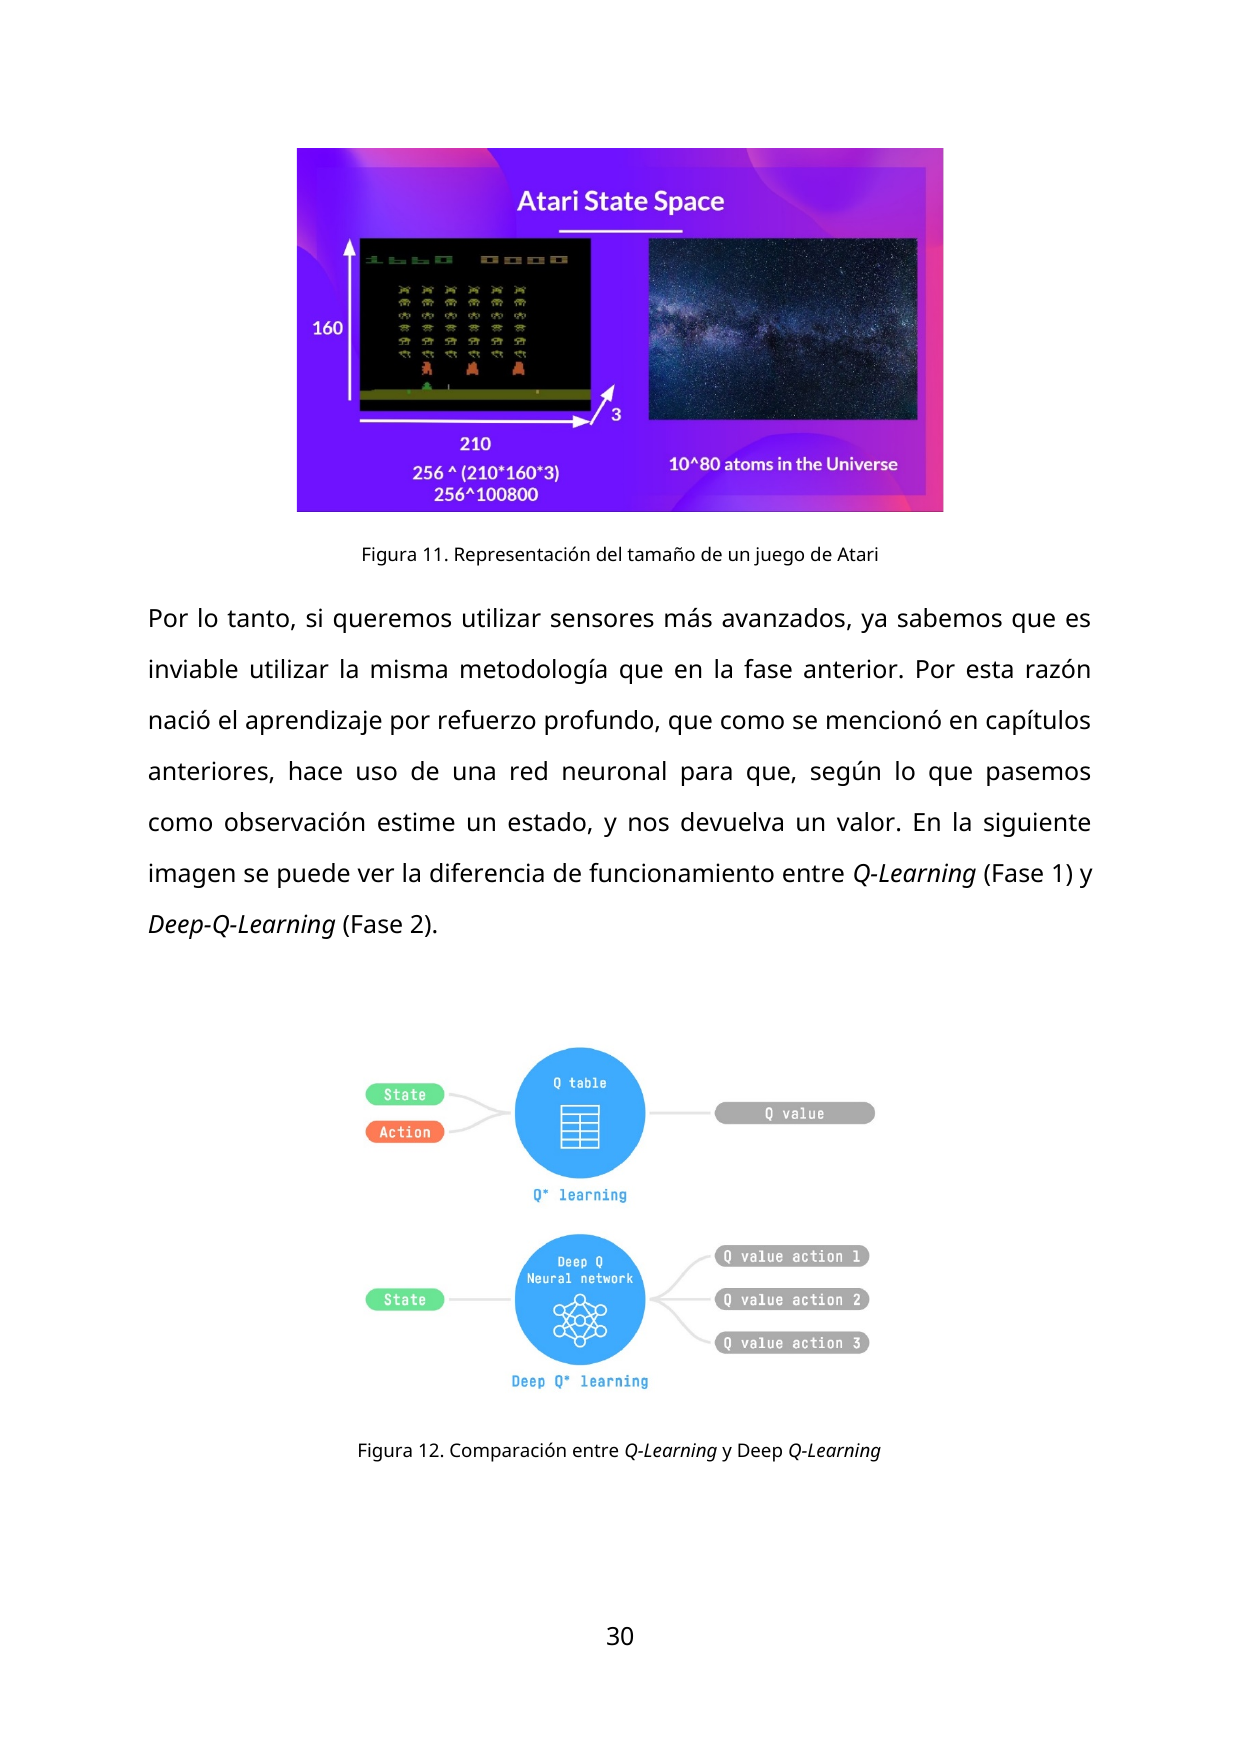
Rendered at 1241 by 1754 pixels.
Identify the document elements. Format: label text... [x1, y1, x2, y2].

picture [287, 1033, 953, 1408]
picture [296, 148, 944, 512]
text Por lo tanto, si queremos utilizar sensores más avanzados, ya sabemos que es inviable utilizar la misma metodología que en la fase anterior. Por esta razón nació el aprendizaje por refuerzo profundo, que como se mencionó en capítulos anteriores, hace uso de una red neuronal para que, según lo que pasemos como observación estime un estado, y nos devuelva un valor. En la siguiente imagen se puede ver la diferencia de funcionamiento entre Q-Learning (Fase 1) y Deep-Q-Learning (Fase 2). [148, 601, 1092, 941]
text Figura 11. Representación del tamaño de un juego de Atari [148, 541, 1092, 567]
text Figura 12. Comparación entre Q-Learning y Deep Q-Learning [148, 1437, 1092, 1463]
